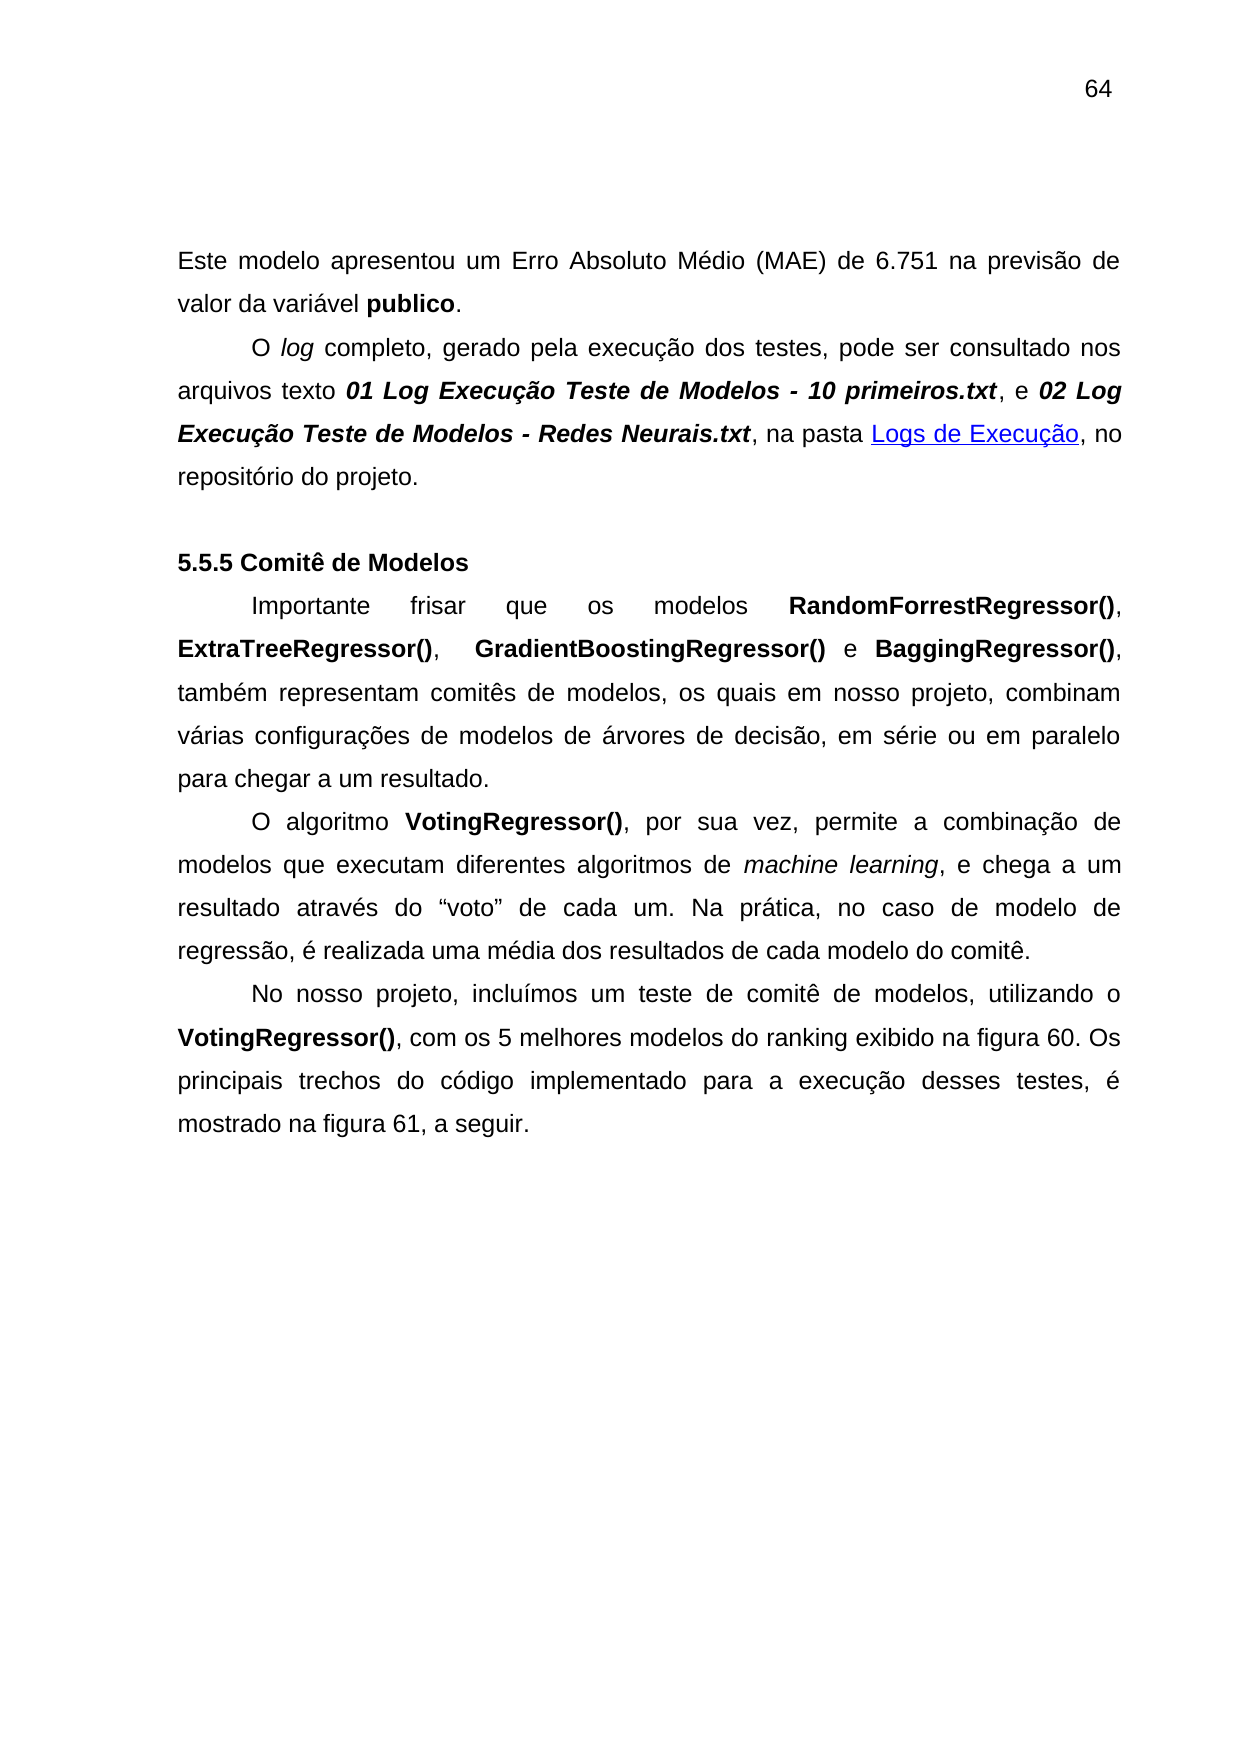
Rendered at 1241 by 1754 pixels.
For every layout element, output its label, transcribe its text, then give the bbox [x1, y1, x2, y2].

text No nosso projeto, incluímos um teste de comitê de modelos, utilizando o VotingRegressor(), com os 5 melhores modelos do ranking exibido na figura 60. Os principais trechos do código implementado para a execução desses testes, é mostrado na figura 61, a seguir. [177, 979, 1122, 1137]
text O algoritmo VotingRegressor(), por sua vez, permite a combinação de modelos que executam diferentes algoritmos de machine learning, e chega a um resultado através do “voto” de cada um. Na prática, no caso de modelo de regressão, é realizada uma média dos resultados de cada modelo do comitê. [177, 807, 1122, 965]
text Importante frisar que os modelos RandomForrestRegressor(), ExtraTreeRegressor(), GradientBoostingRegressor() e BaggingRegressor(), também representam comitês de modelos, os quais em nosso projeto, combinam várias configurações de modelos de árvores de decisão, em série ou em paralelo para chegar a um resultado. [177, 591, 1122, 792]
subtitle 5.5.5 Comitê de Modelos [177, 548, 1122, 577]
text O log completo, gerado pela execução dos testes, pode ser consultado nos arquivos texto 01 Log Execução Teste de Modelos - 10 primeiros.txt, e 02 Log Execução Teste de Modelos - Redes Neurais.txt, na pasta Logs de Execução, no repositório do projeto. [177, 332, 1122, 491]
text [177, 246, 1122, 318]
